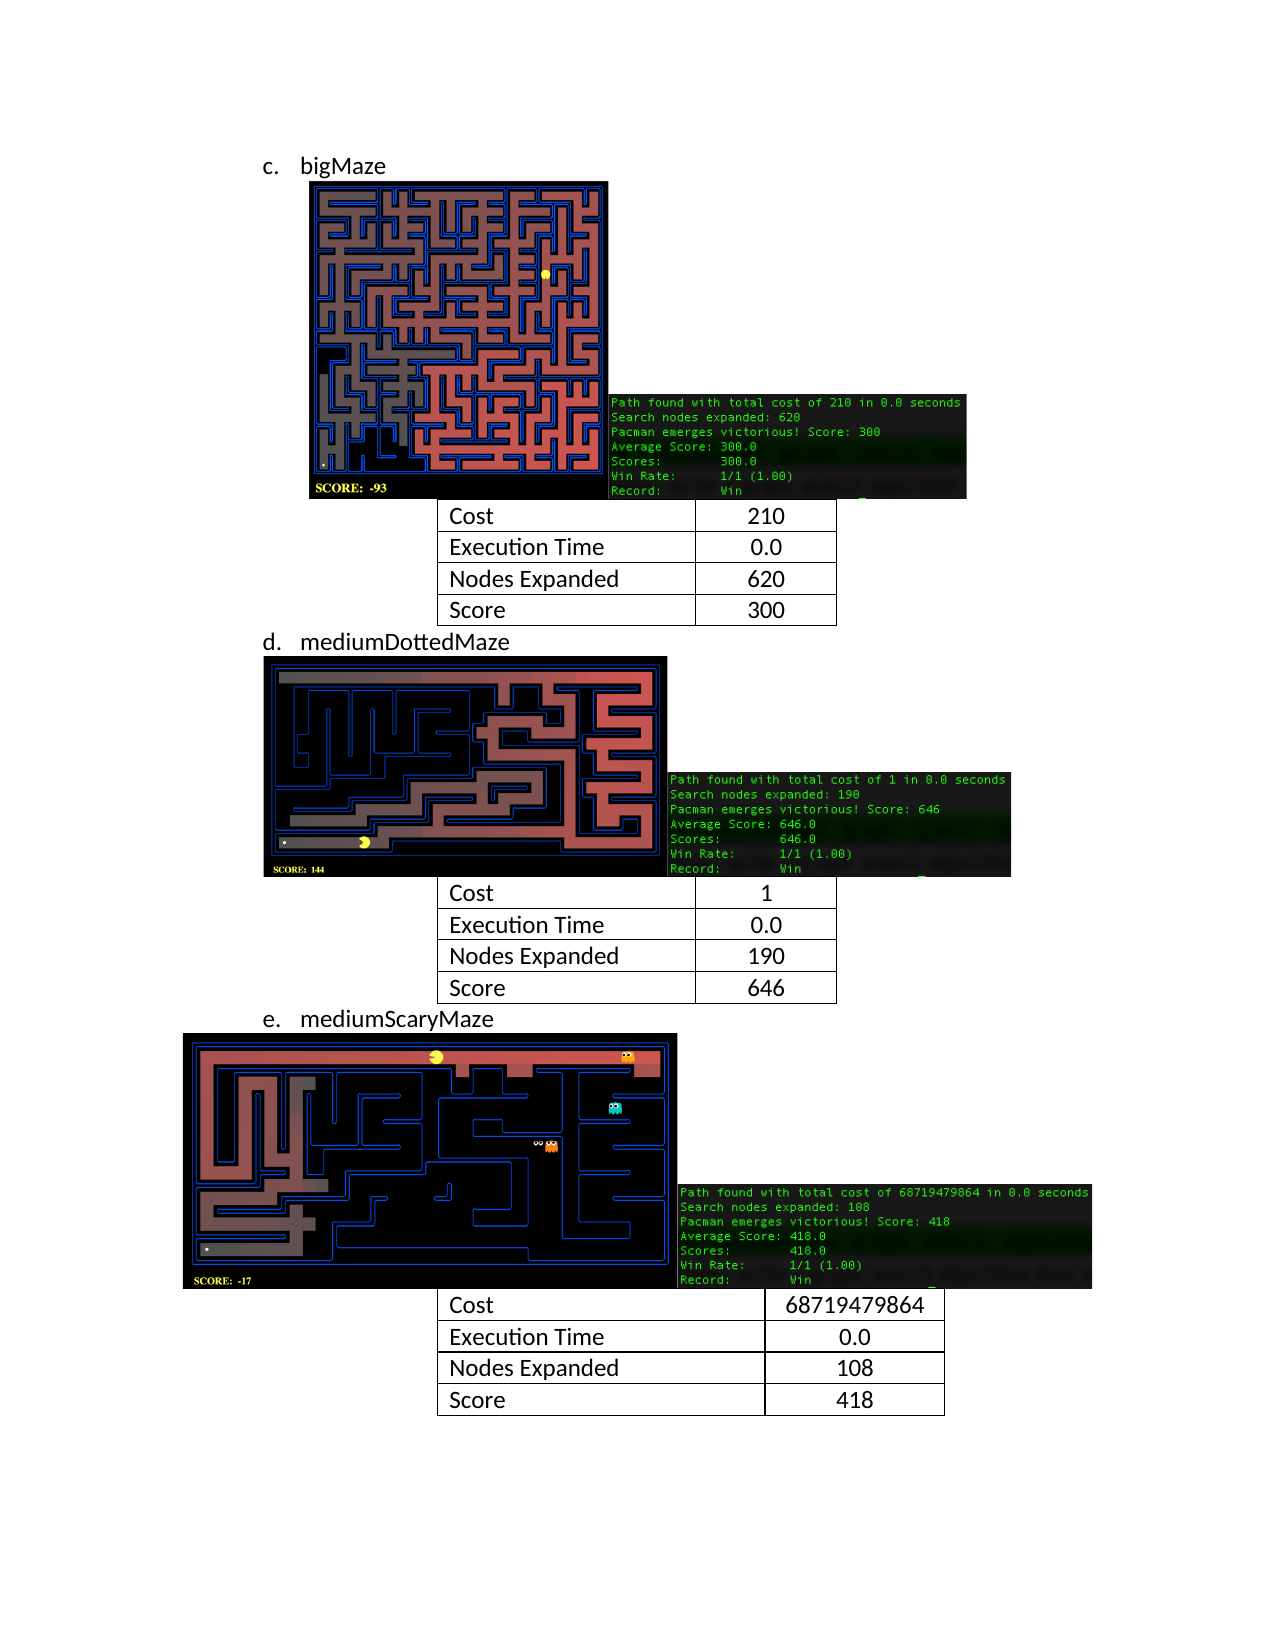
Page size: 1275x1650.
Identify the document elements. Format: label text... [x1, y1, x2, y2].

table_cell 0.0 [766, 1321, 944, 1351]
list bigMaze [262, 150, 1125, 181]
table_cell 0.0 [696, 909, 836, 939]
table_cell 646 [696, 972, 836, 1002]
picture [182, 1033, 1093, 1289]
table_cell 0.0 [696, 532, 836, 562]
picture [308, 180, 967, 499]
table_header 68719479864 [766, 1289, 944, 1320]
table_cell 300 [696, 595, 836, 625]
table_cell 190 [696, 940, 836, 971]
table_header Cost [438, 877, 695, 908]
table_header 210 [696, 500, 836, 531]
list mediumScaryMaze [262, 1003, 1125, 1034]
table_cell Nodes Expanded [438, 1353, 764, 1383]
list mediumDottedMaze [262, 626, 1125, 657]
table_cell Execution Time [438, 909, 695, 939]
table_cell Execution Time [438, 532, 695, 562]
table_cell 418 [766, 1384, 944, 1414]
table_cell Score [438, 1384, 764, 1414]
table_cell Nodes Expanded [438, 563, 695, 594]
table_cell Execution Time [438, 1321, 764, 1351]
table_cell Score [438, 595, 695, 625]
table_cell 108 [766, 1353, 944, 1383]
table_cell 620 [696, 563, 836, 594]
picture [263, 656, 1012, 877]
table_cell Nodes Expanded [438, 940, 695, 971]
table_header Cost [438, 1289, 764, 1320]
table_cell Score [438, 972, 695, 1002]
table_header 1 [696, 877, 836, 908]
table_header Cost [438, 500, 695, 531]
